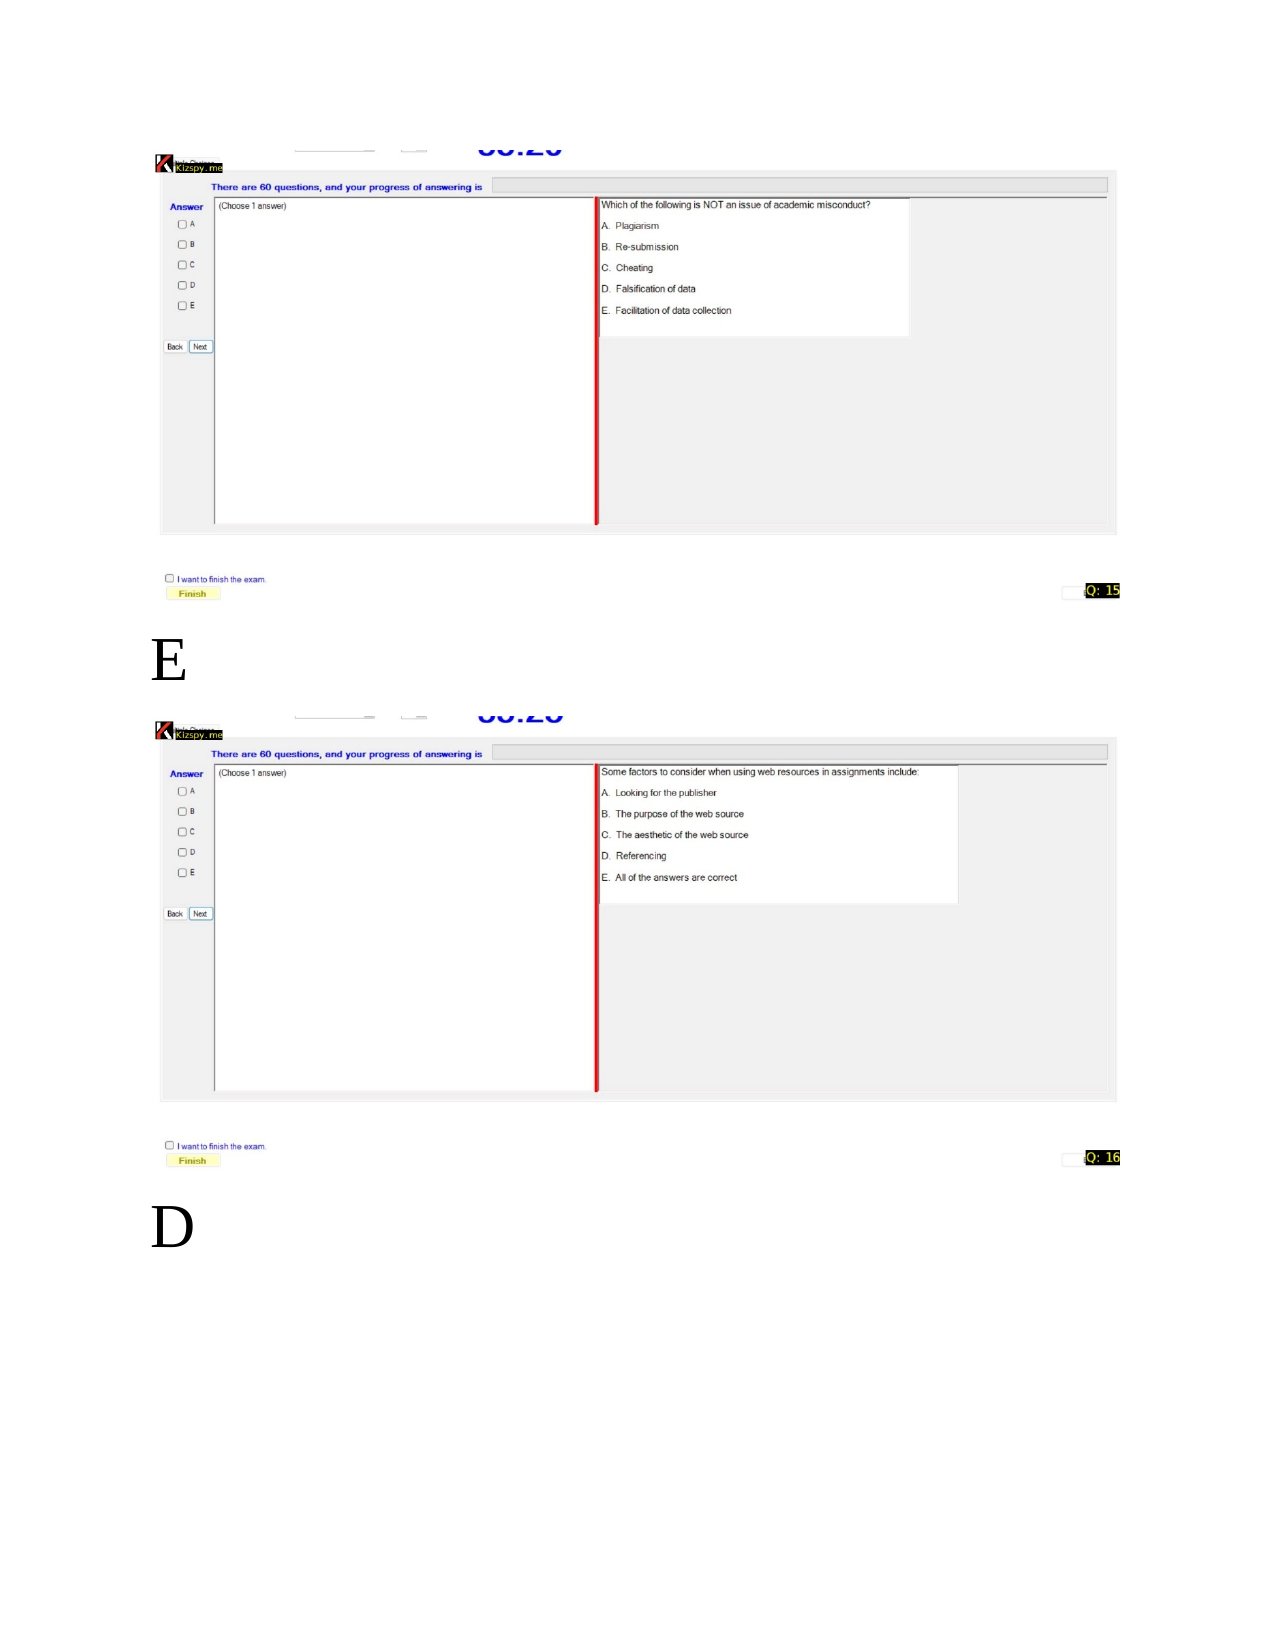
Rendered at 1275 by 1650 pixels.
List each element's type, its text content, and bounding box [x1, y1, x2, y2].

text E [150, 622, 1125, 694]
picture [150, 150, 1125, 603]
text D [150, 1189, 1125, 1261]
picture [150, 716, 1125, 1170]
